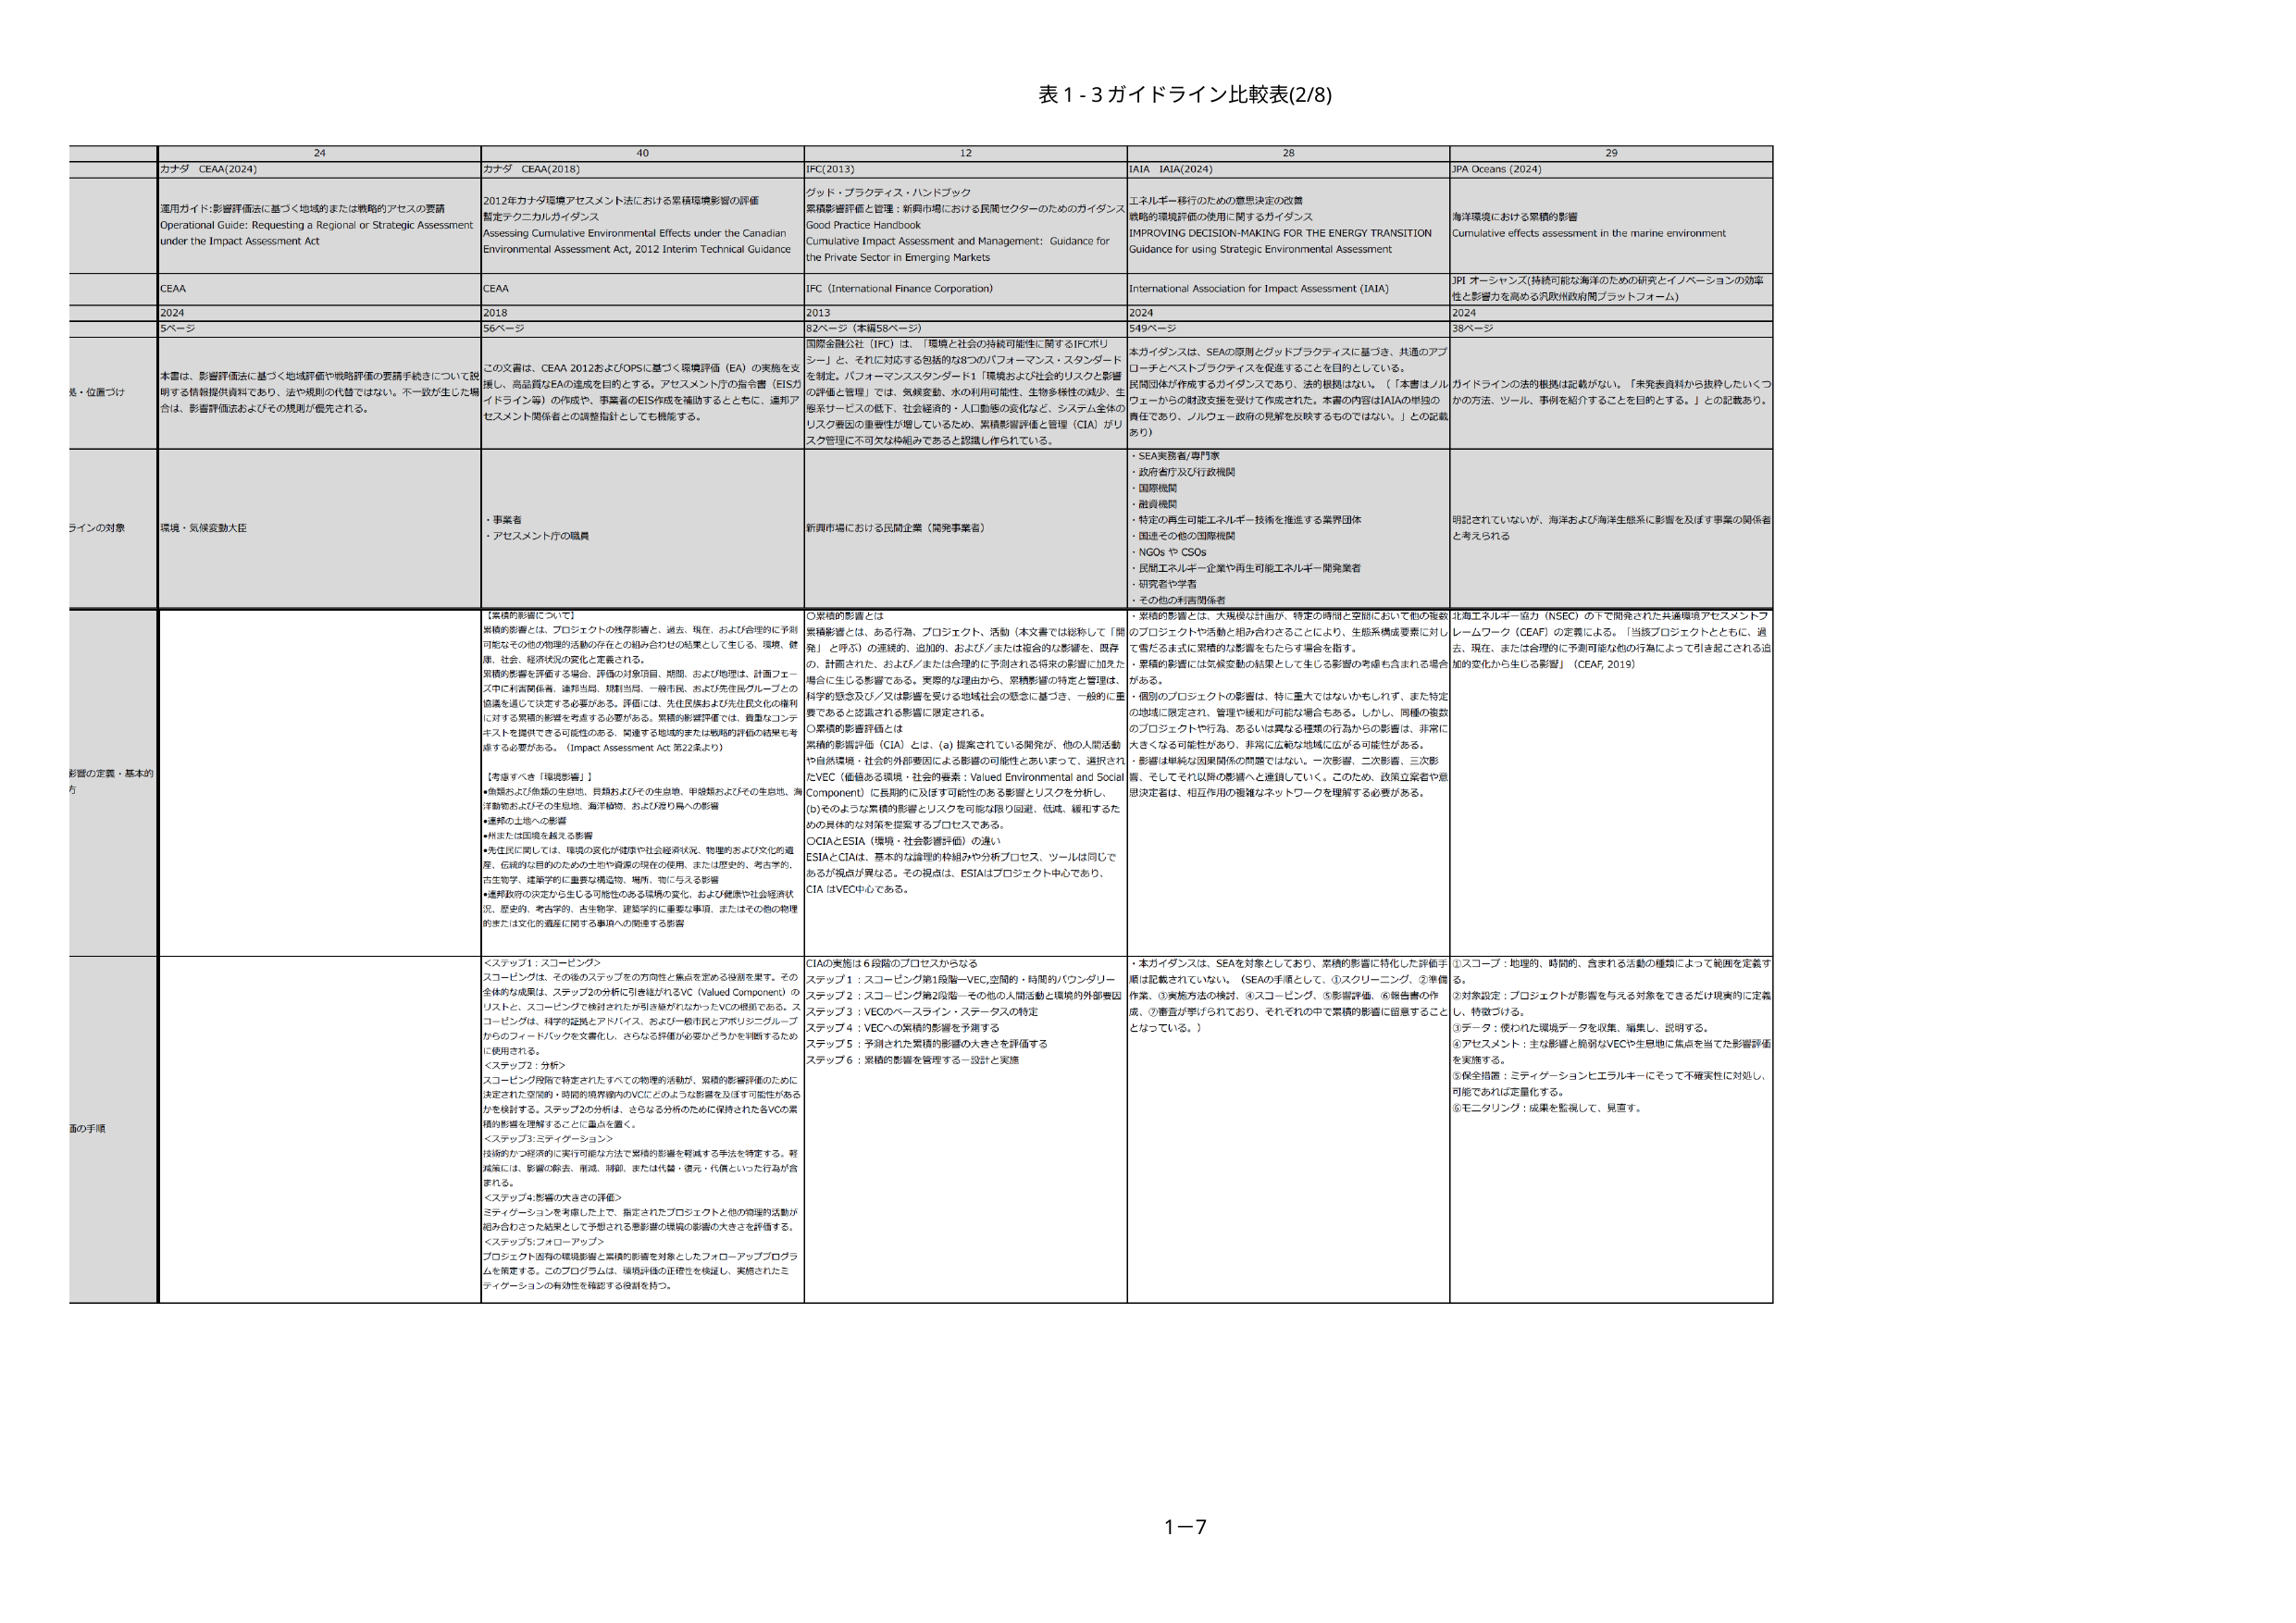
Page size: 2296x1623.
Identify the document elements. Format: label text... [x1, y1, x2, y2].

picture [69, 108, 2170, 1357]
text 表1 - 3ガイドライン比較表(2/8) [124, 79, 2226, 108]
